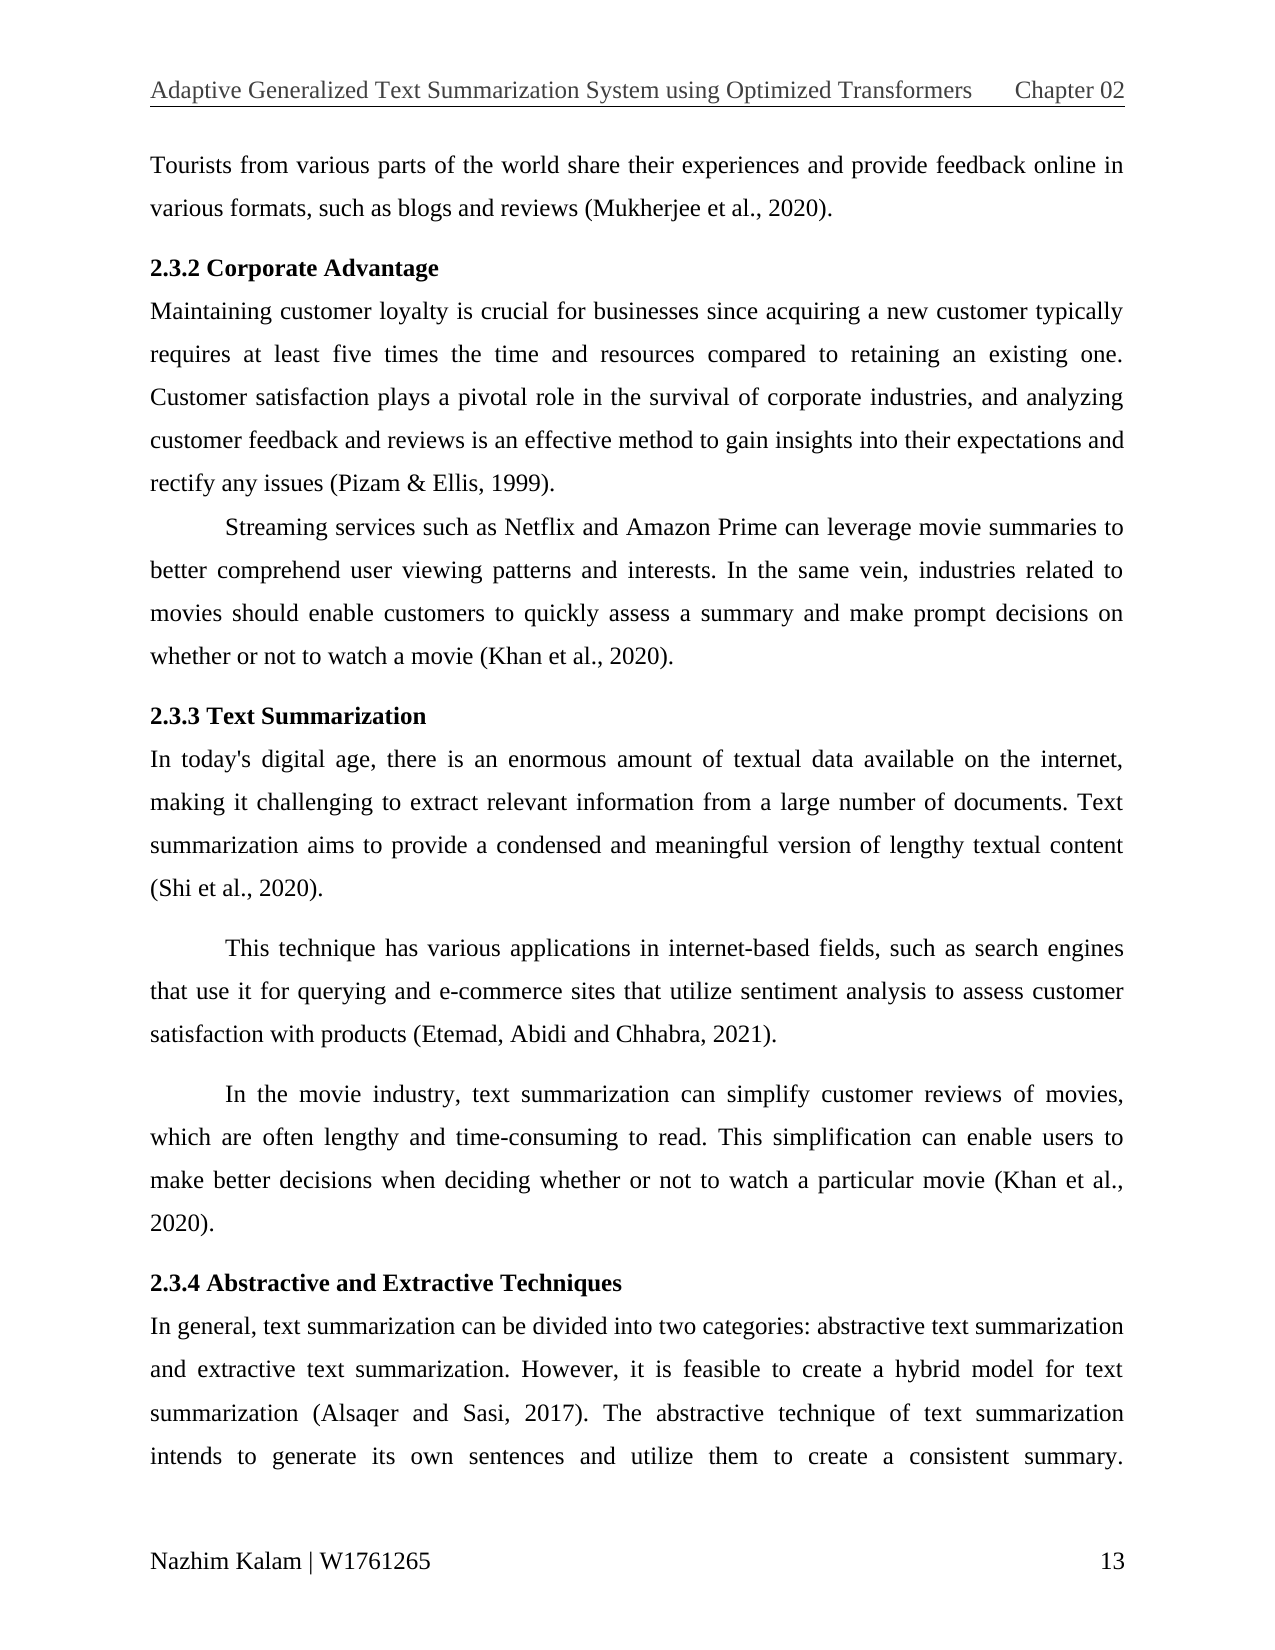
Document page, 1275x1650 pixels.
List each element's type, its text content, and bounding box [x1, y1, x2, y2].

list Maintaining customer loyalty is crucial for businesses since acquiring a new customer typically requires at least five times the time and resources compared to retaining an existing one. Customer satisfaction plays a pivotal role in the survival of corporate industries, and analyzing customer feedback and reviews is an effective method to gain insights into their expectations and rectify any issues (Pizam & Ellis, 1999). [150, 296, 1125, 497]
text 2.3.4 Abstractive and Extractive Techniques [150, 1268, 1125, 1297]
text In today's digital age, there is an enormous amount of textual data available on the internet, making it challenging to extract relevant information from a large number of documents. Text summarization aims to provide a condensed and meaningful version of lengthy textual content (Shi et al., 2020). [150, 744, 1125, 902]
text 2.3.2 Corporate Advantage [150, 253, 1125, 282]
text 2.3.3 Text Summarization [150, 701, 1125, 729]
text This technique has various applications in internet-based fields, such as search engines that use it for querying and e-commerce sites that utilize sentiment analysis to assess customer satisfaction with products (Etemad, Abidi and Chhabra, 2021). [150, 933, 1125, 1048]
text In the movie industry, text summarization can simplify customer reviews of movies, which are often lengthy and time-consuming to read. This simplification can enable users to make better decisions when deciding whether or not to watch a particular movie (Khan et al., 2020). [150, 1079, 1125, 1237]
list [150, 1311, 1125, 1469]
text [150, 150, 1125, 222]
list Streaming services such as Netflix and Amazon Prime can leverage movie summaries to better comprehend user viewing patterns and interests. In the same vein, industries related to movies should enable customers to quickly assess a summary and make prompt decisions on whether or not to watch a movie (Khan et al., 2020). [150, 512, 1125, 670]
